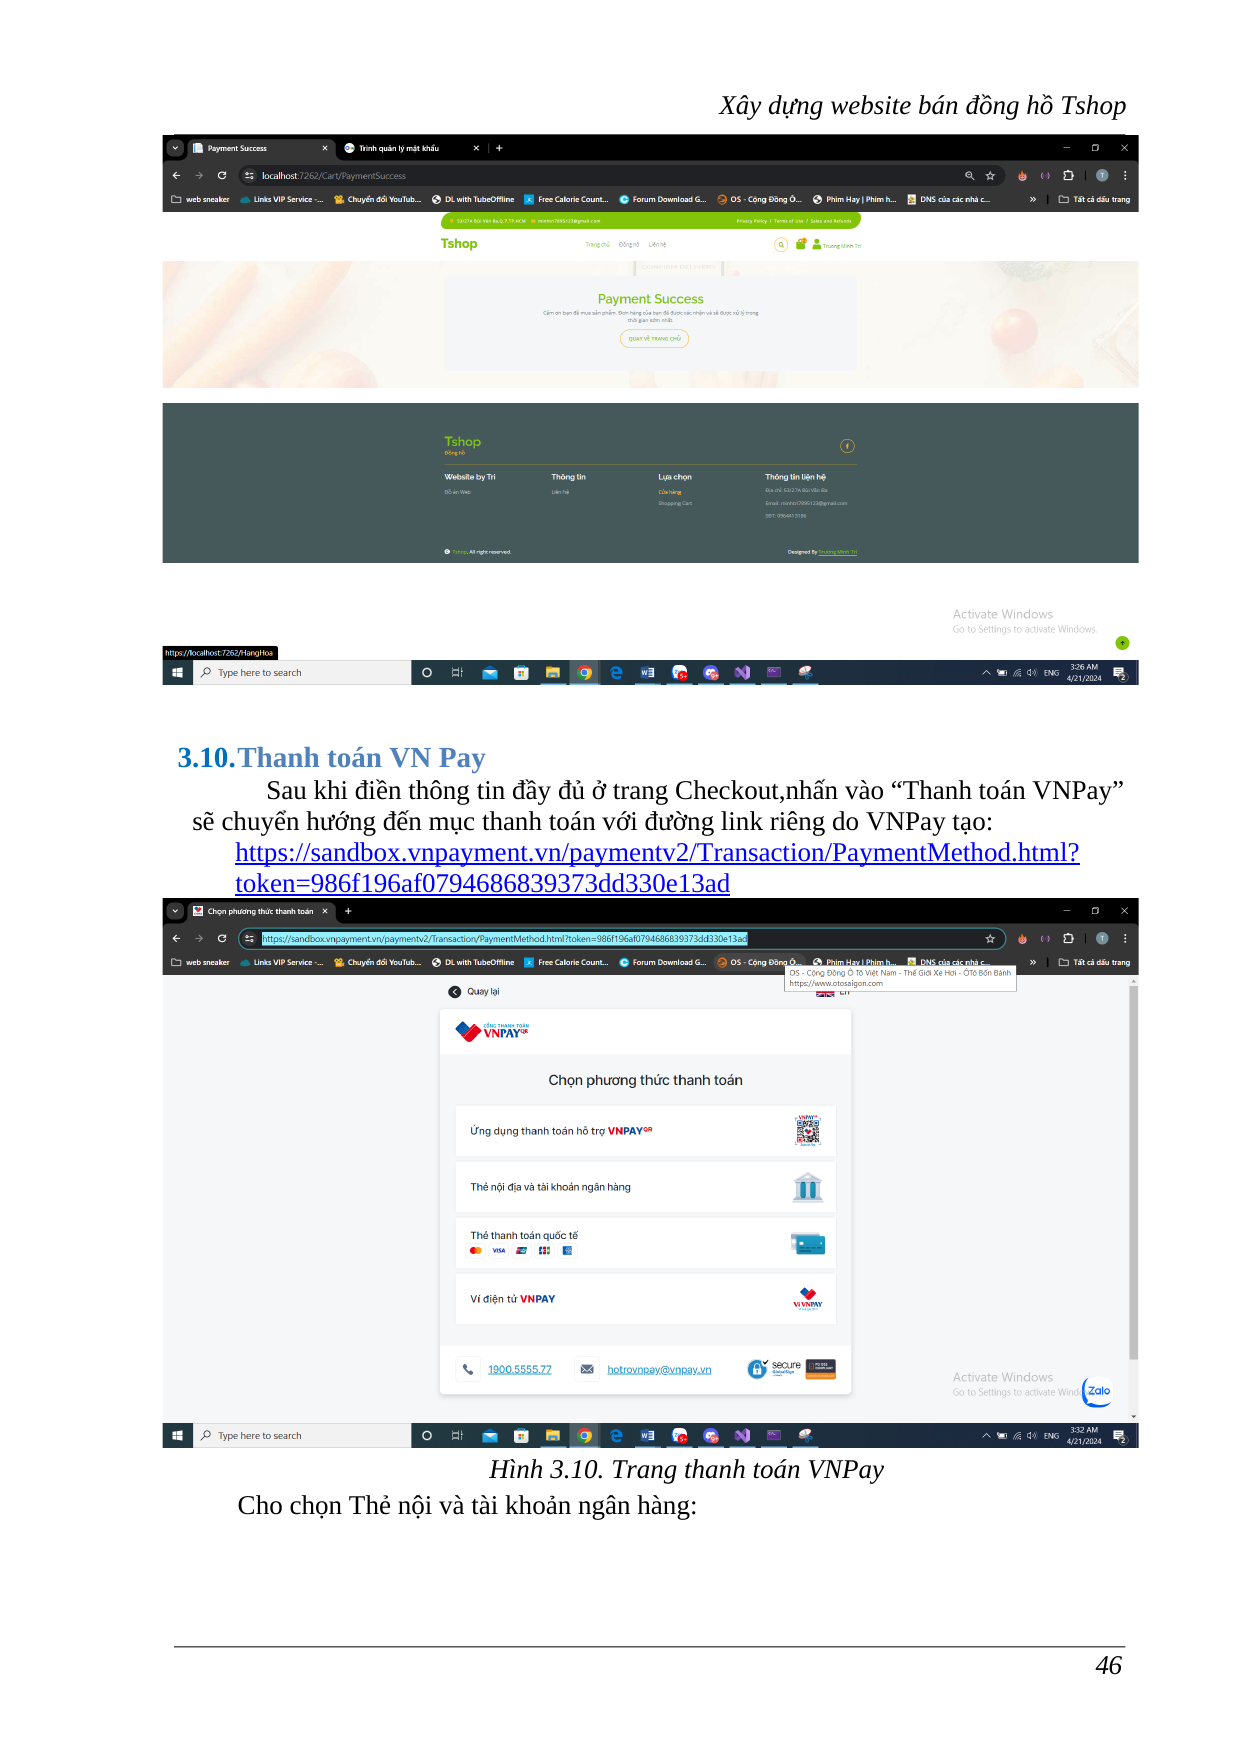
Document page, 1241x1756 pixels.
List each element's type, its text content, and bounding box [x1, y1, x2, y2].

picture [162, 135, 1139, 685]
text Cho chọn Thẻ nội và tài khoản ngân hàng: [162, 1489, 1138, 1520]
text Sau khi điền thông tin đầy đủ ở trang Checkout,nhấn vào “Thanh toán VNPay” sẽ chuyển hướng đến mục thanh toán với đường link riêng do VNPay tạo: [192, 774, 1138, 836]
text Hình 3.10. Trang thanh toán VNPay [489, 1453, 1138, 1484]
picture [162, 898, 1139, 1448]
subtitle Thanh toán VN Pay [177, 740, 1138, 774]
text https://sandbox.vnpayment.vn/paymentv2/Transaction/PaymentMethod.html?token=986f196af0794686839373dd330e13ad [235, 836, 1138, 898]
